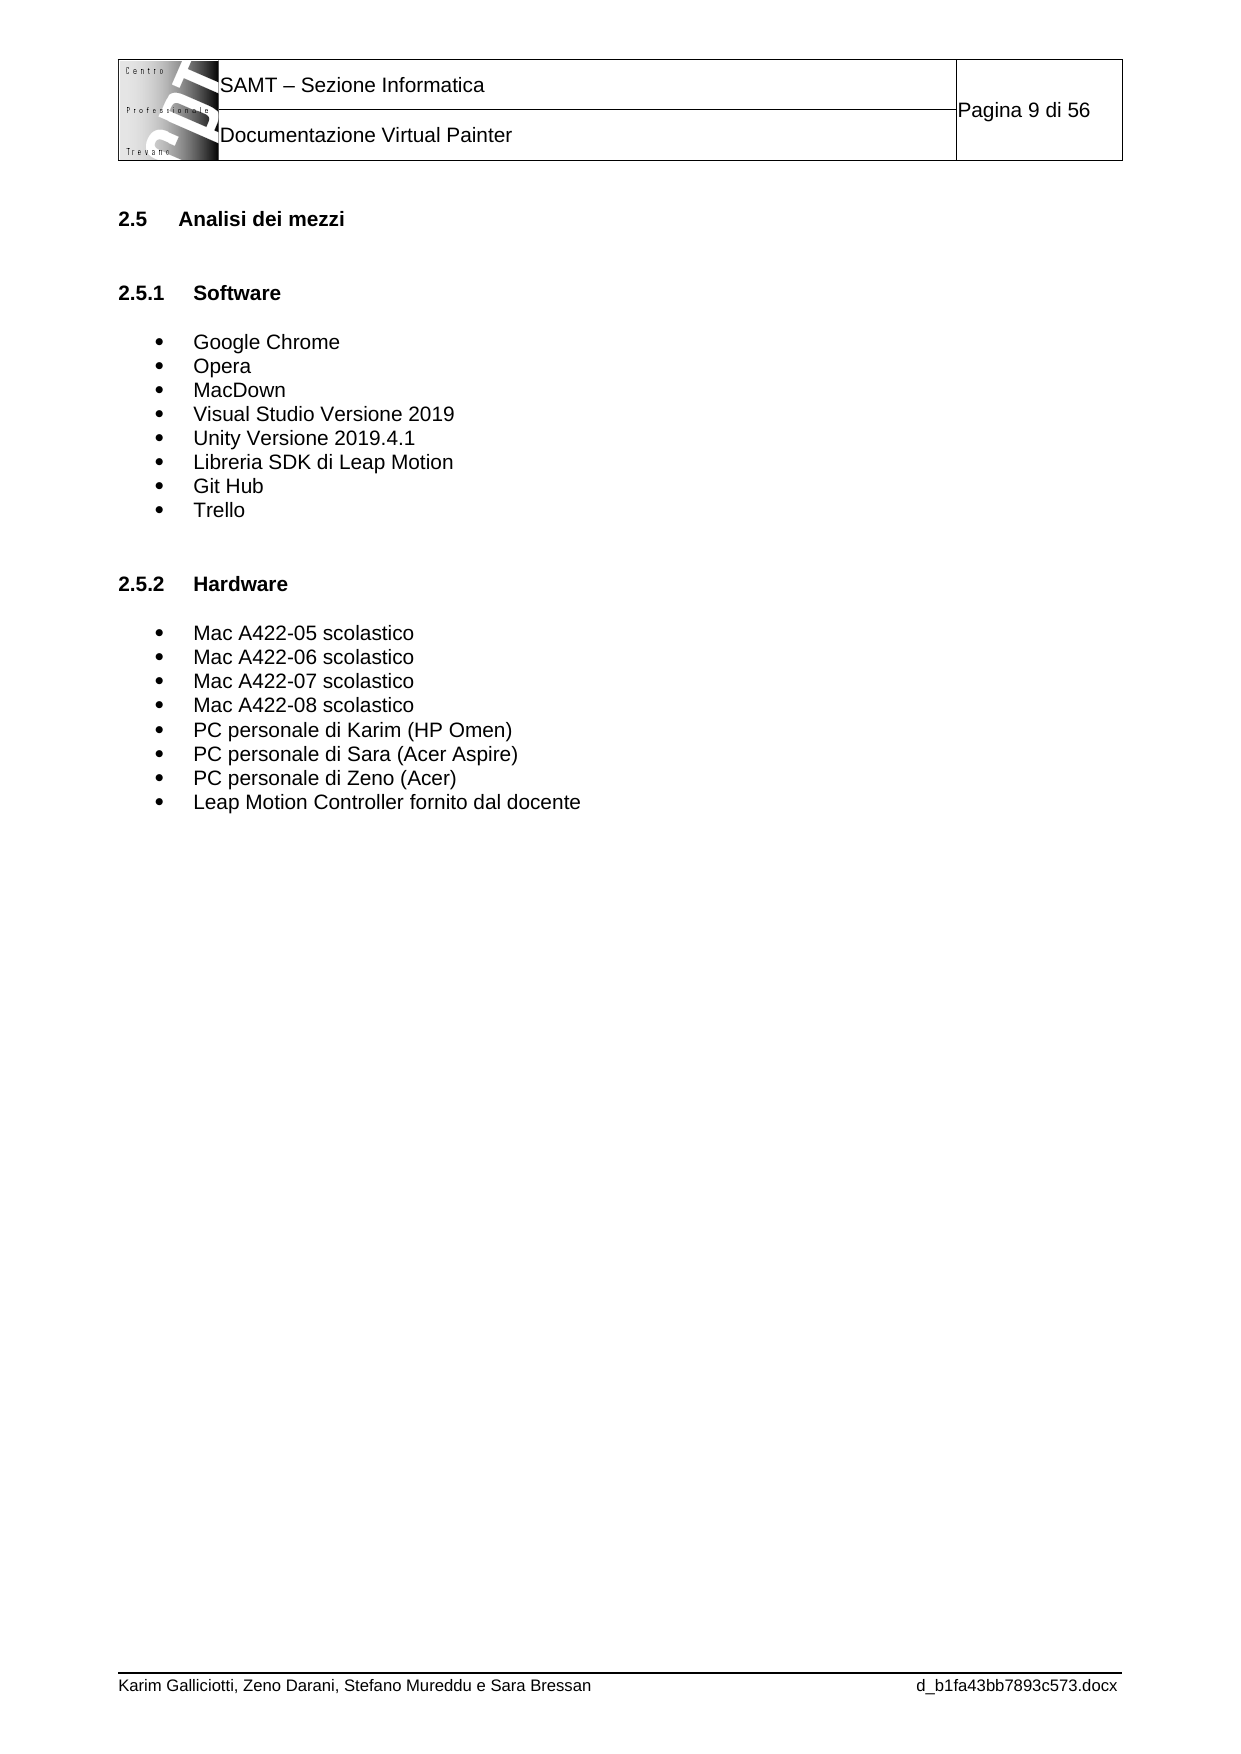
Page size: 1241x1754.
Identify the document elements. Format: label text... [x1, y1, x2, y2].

list Google Chrome [156, 330, 1122, 354]
subtitle Analisi dei mezzi [118, 207, 1122, 231]
list Mac A422-06 scolastico [156, 645, 1122, 669]
subtitle Hardware [118, 572, 1122, 596]
list Opera [156, 354, 1122, 378]
list PC personale di Zeno (Acer) [156, 766, 1122, 789]
list MacDown [156, 378, 1122, 402]
list Git Hub [156, 474, 1122, 498]
list Mac A422-07 scolastico [156, 669, 1122, 693]
list Trello [156, 498, 1122, 522]
picture [118, 60, 219, 160]
list Visual Studio Versione 2019 [156, 402, 1122, 426]
list Leap Motion Controller fornito dal docente [156, 789, 1122, 814]
list PC personale di Sara (Acer Aspire) [156, 741, 1122, 766]
subtitle Software [118, 281, 1122, 305]
list Libreria SDK di Leap Motion [156, 450, 1122, 474]
list PC personale di Karim (HP Omen) [156, 717, 1122, 741]
list Unity Versione 2019.4.1 [156, 426, 1122, 450]
list Mac A422-08 scolastico [156, 693, 1122, 717]
list Mac A422-05 scolastico [156, 621, 1122, 645]
